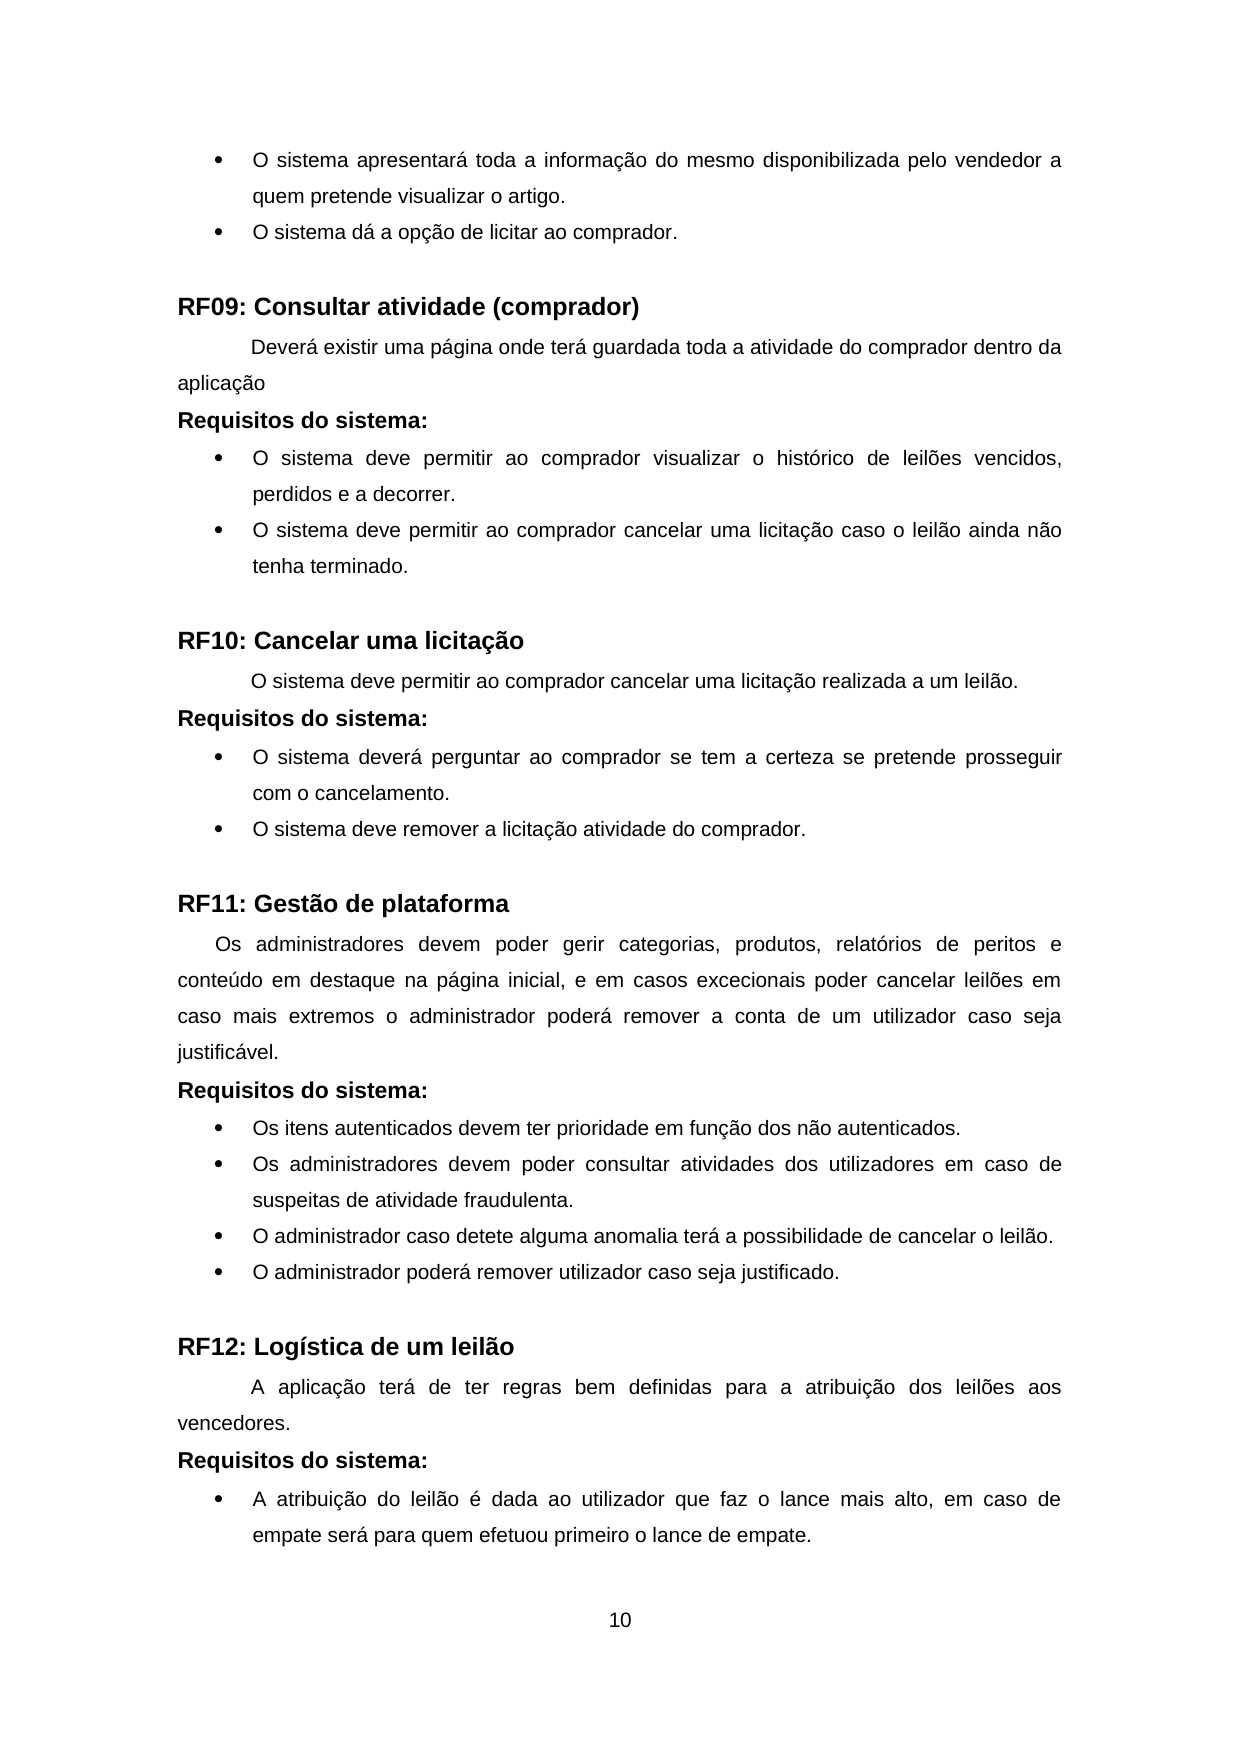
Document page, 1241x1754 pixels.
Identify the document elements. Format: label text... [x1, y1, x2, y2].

text Requisitos do sistema: [177, 705, 1063, 731]
text O sistema deve permitir ao comprador cancelar uma licitação realizada a um leilão. [177, 669, 1063, 693]
text Os administradores devem poder gerir categorias, produtos, relatórios de peritos e conteúdo em destaque na página inicial, e em casos excecionais poder cancelar leilões em caso mais extremos o administrador poderá remover a conta de um utilizador caso seja justificável. Requisitos do sistema: [177, 932, 1063, 1103]
list O administrador poderá remover utilizador caso seja justificado. [215, 1260, 1063, 1284]
text RF09: Consultar atividade (comprador) [177, 292, 1063, 320]
list O sistema dá a opção de licitar ao comprador. [215, 220, 1063, 244]
list O sistema deverá perguntar ao comprador se tem a certeza se pretende prosseguir com o cancelamento. [215, 744, 1063, 804]
list Os itens autenticados devem ter prioridade em função dos não autenticados. [215, 1116, 1063, 1140]
text A aplicação terá de ter regras bem definidas para a atribuição dos leilões aos vencedores. [177, 1375, 1063, 1435]
list O administrador caso detete alguma anomalia terá a possibilidade de cancelar o leilão. [215, 1224, 1063, 1248]
list O sistema deve permitir ao comprador cancelar uma licitação caso o leilão ainda não tenha terminado. [215, 518, 1063, 578]
text Requisitos do sistema: [177, 407, 1063, 433]
text Deverá existir uma página onde terá guardada toda a atividade do comprador dentro da aplicação [177, 335, 1063, 395]
text RF11: Gestão de plataforma [177, 888, 1063, 917]
list O sistema deve permitir ao comprador visualizar o histórico de leilões vencidos, perdidos e a decorrer. [215, 446, 1063, 506]
text Requisitos do sistema: [177, 1447, 1063, 1473]
text RF12: Logística de um leilão [177, 1332, 1063, 1361]
list O sistema deve remover a licitação atividade do comprador. [215, 817, 1063, 841]
list O sistema apresentará toda a informação do mesmo disponibilizada pelo vendedor a quem pretende visualizar o artigo. [215, 148, 1063, 208]
text RF10: Cancelar uma licitação [177, 626, 1063, 655]
list Os administradores devem poder consultar atividades dos utilizadores em caso de suspeitas de atividade fraudulenta. [215, 1152, 1063, 1212]
list A atribuição do leilão é dada ao utilizador que faz o lance mais alto, em caso de empate será para quem efetuou primeiro o lance de empate. [215, 1487, 1063, 1547]
